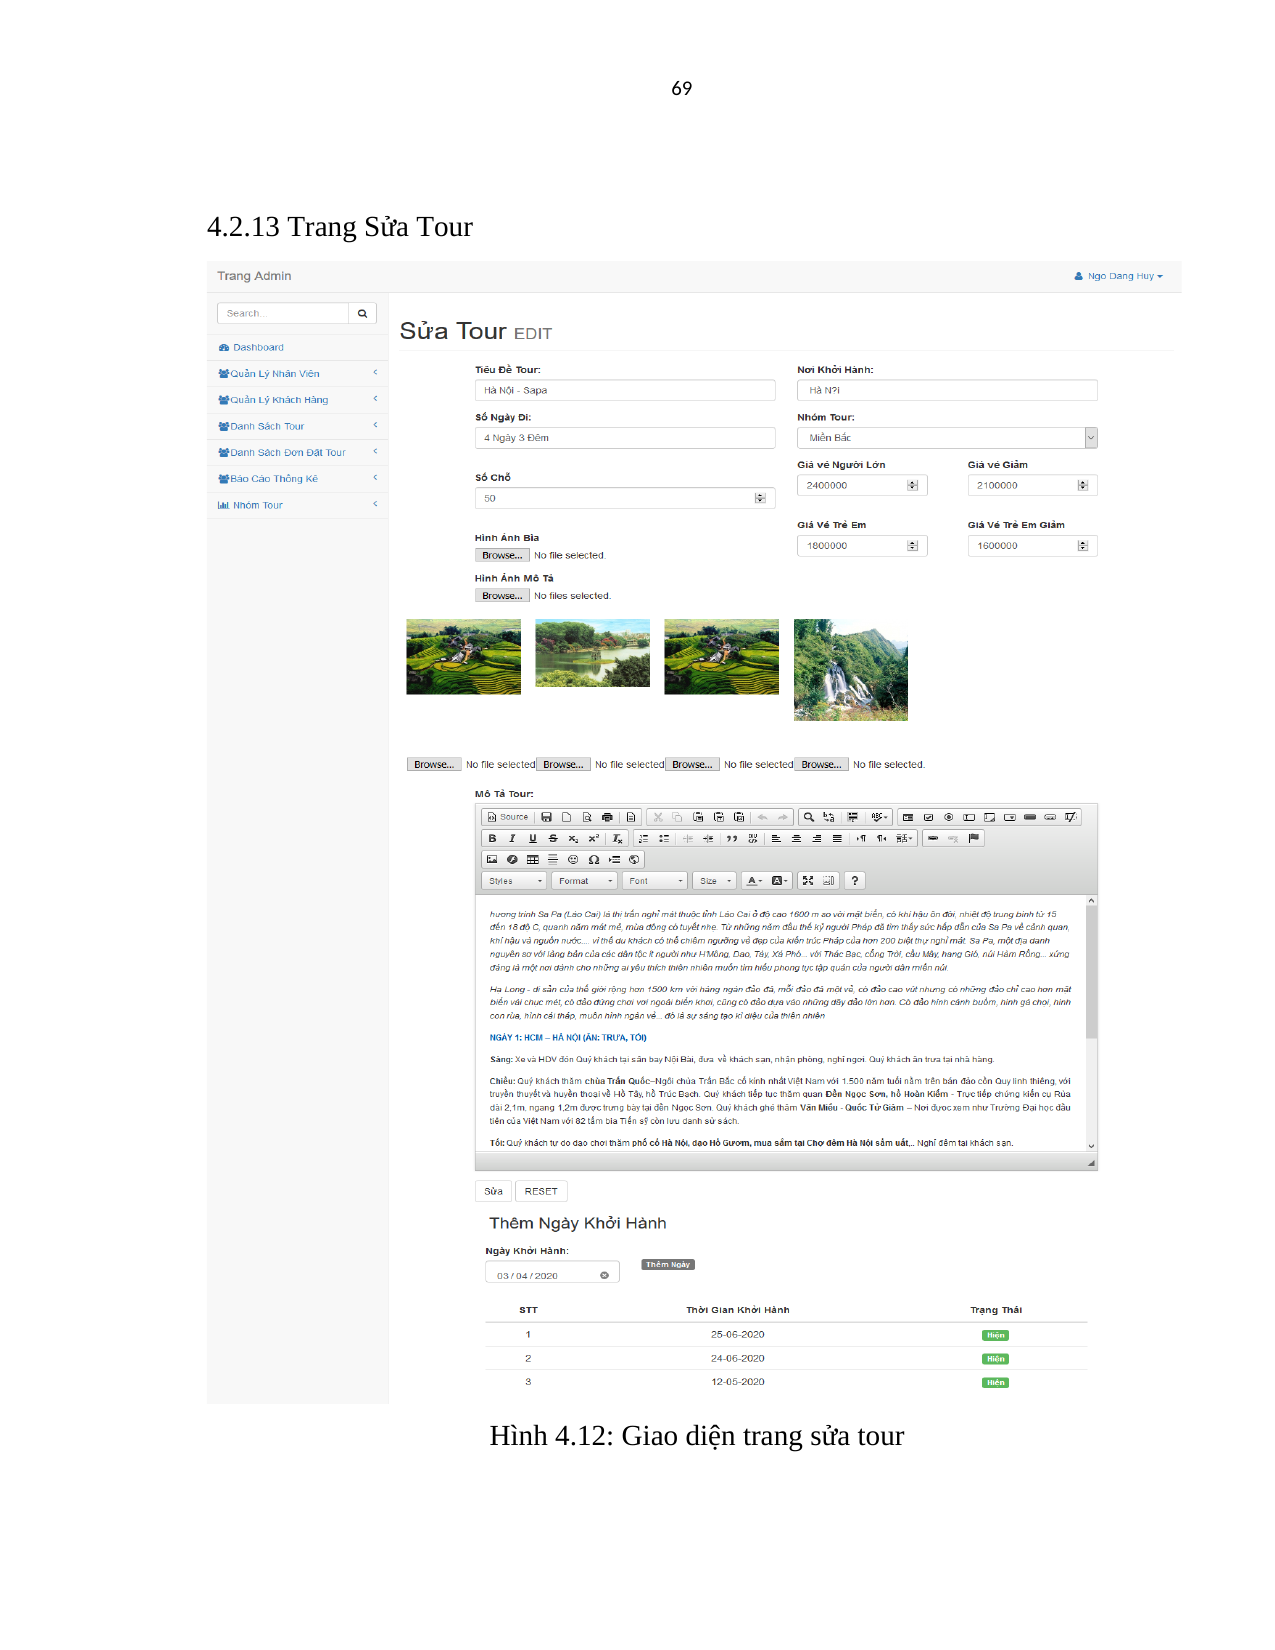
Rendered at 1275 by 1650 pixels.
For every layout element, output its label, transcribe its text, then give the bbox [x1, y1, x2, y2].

picture [206, 261, 1182, 1404]
text Hình 4.12: Giao diện trang sửa tour [207, 1418, 1157, 1452]
text 4.2.13 Trang Sửa Tour [207, 209, 1157, 242]
